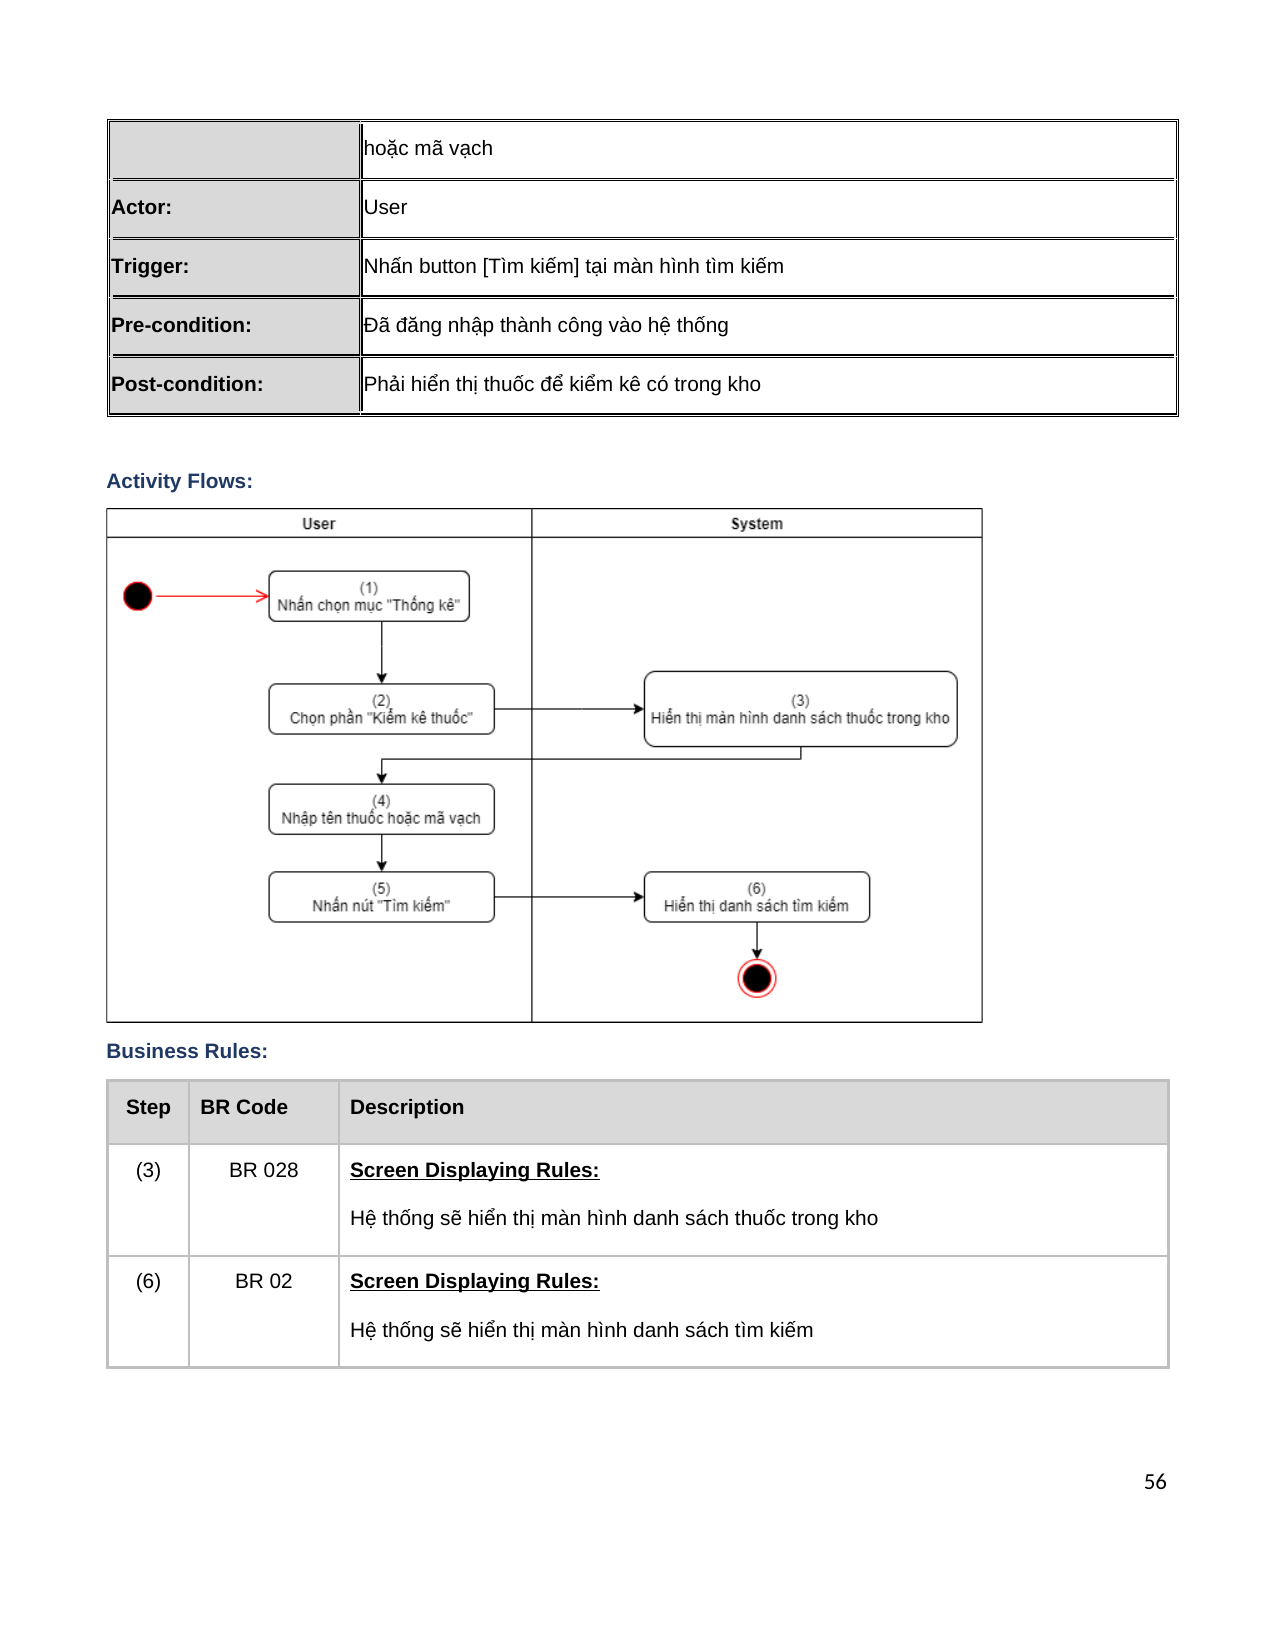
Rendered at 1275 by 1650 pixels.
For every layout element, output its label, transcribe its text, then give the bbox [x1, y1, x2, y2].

table_header Description [340, 1082, 1167, 1143]
table_cell Nhấn button [Tìm kiếm] tại màn hình tìm kiếm [363, 236, 1176, 295]
text Business Rules: [106, 1039, 1167, 1063]
table_cell Pre-condition: [110, 295, 359, 354]
table_cell (3) [109, 1145, 188, 1254]
picture [106, 508, 983, 1023]
table_cell User [361, 178, 1177, 236]
table_cell Đã đăng nhập thành công vào hệ thống [363, 295, 1176, 354]
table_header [361, 122, 1176, 178]
table_cell Screen Displaying Rules: Hệ thống sẽ hiển thị màn hình danh sách thuốc trong kho [340, 1145, 1167, 1254]
table_header BR Code [190, 1082, 338, 1143]
text Activity Flows: [106, 469, 1167, 493]
table_cell Phải hiển thị thuốc để kiểm kê có trong kho [361, 354, 1176, 413]
table_cell Trigger: [110, 236, 359, 295]
table_header Objective: [109, 120, 361, 178]
table_cell (6) [109, 1257, 188, 1366]
table_cell BR 02 [190, 1257, 338, 1366]
table_header Step [109, 1082, 188, 1143]
table_cell Post-condition: [110, 354, 361, 413]
table_cell Screen Displaying Rules: Hệ thống sẽ hiển thị màn hình danh sách tìm kiếm [340, 1257, 1167, 1366]
table_cell Actor: [109, 178, 361, 236]
